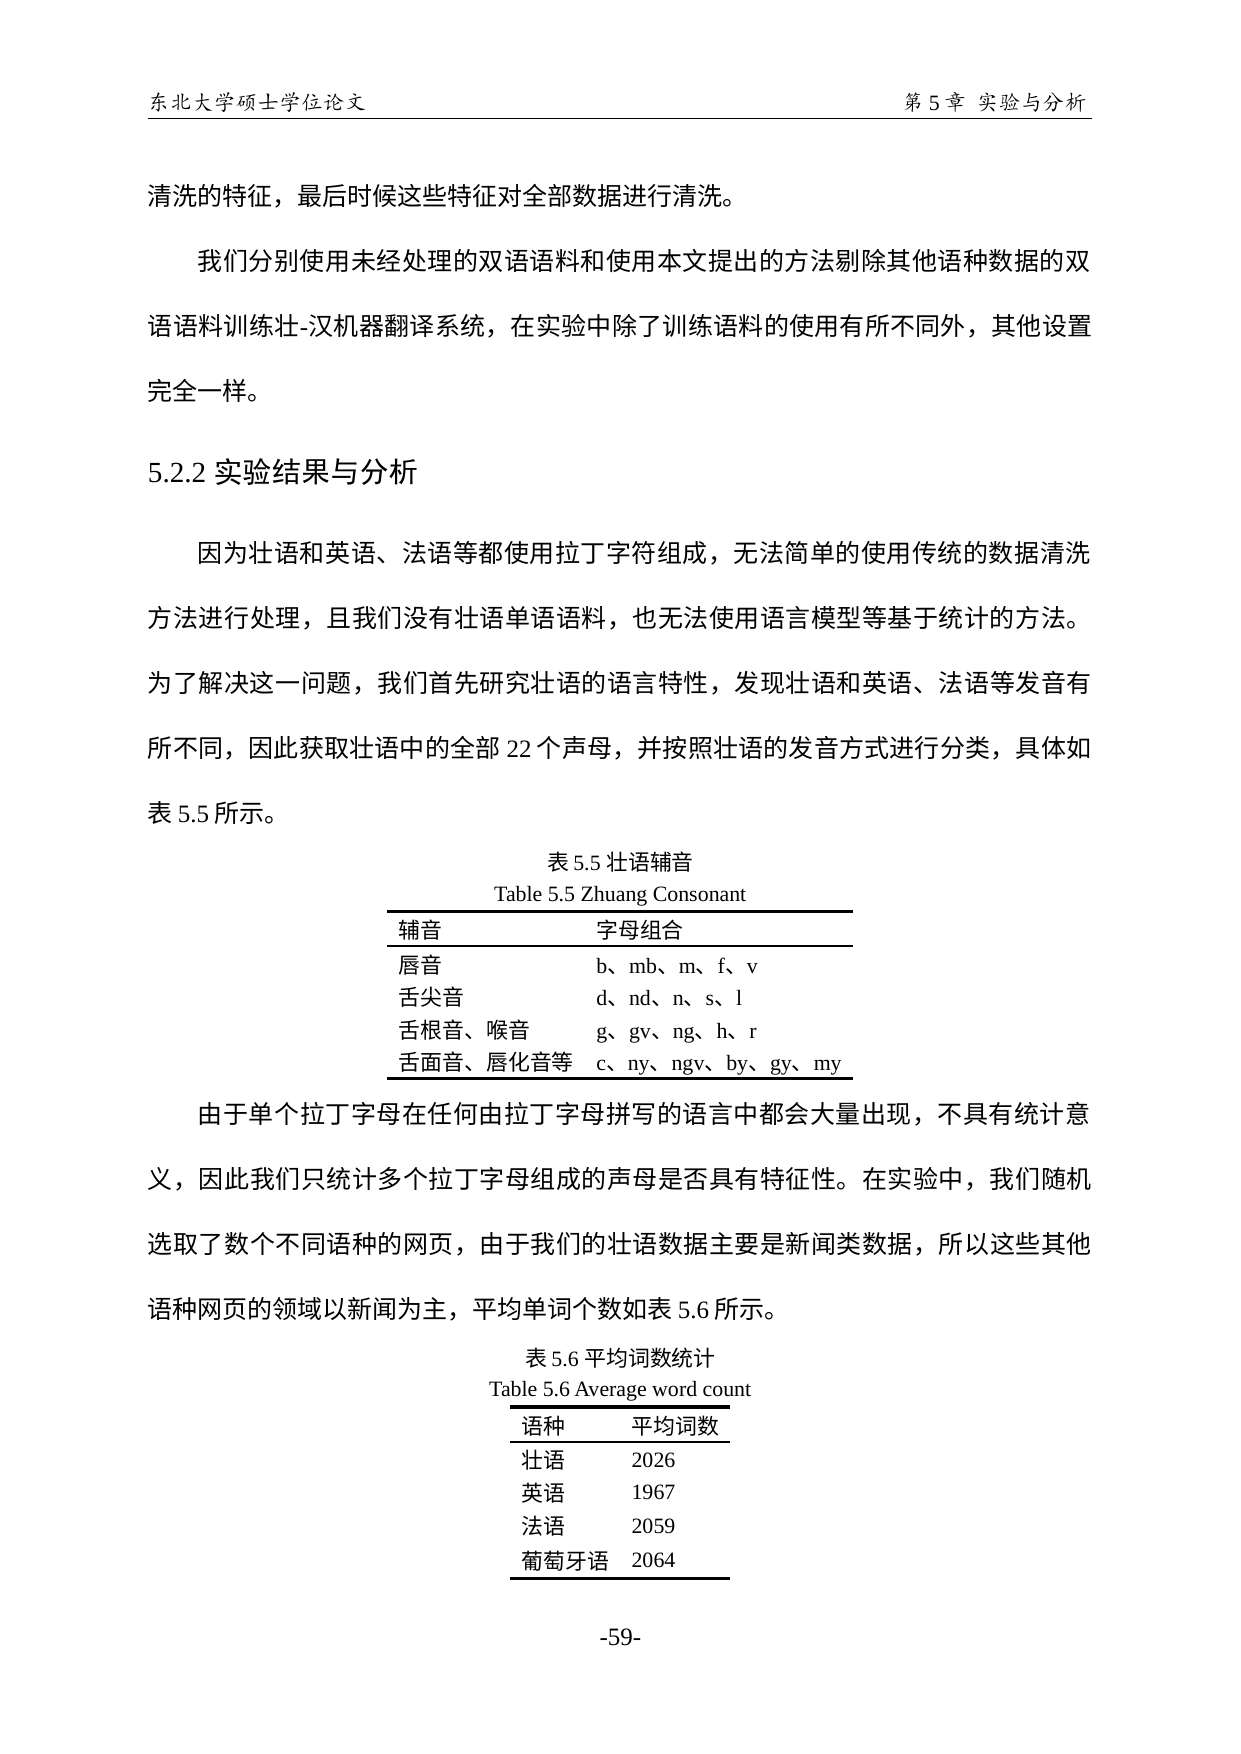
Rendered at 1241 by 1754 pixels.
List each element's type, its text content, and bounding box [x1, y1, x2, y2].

table_cell d、nd、n、s、l [585, 980, 853, 1012]
table_cell c、ny、ngv、by、gy、my [585, 1045, 853, 1077]
table_header 平均词数 [620, 1409, 730, 1441]
table_cell 舌面音、唇化音等 [387, 1045, 585, 1077]
table_header 字母组合 [585, 913, 853, 945]
table_cell 2059 [620, 1508, 730, 1542]
text Table 5.6 Average word count [148, 1373, 1092, 1405]
table_cell b、mb、m、f、v [585, 947, 853, 980]
table_cell 舌尖音 [387, 980, 585, 1012]
text 因为壮语和英语、法语等都使用拉丁字符组成，无法简单的使用传统的数据清洗方法进行处理，且我们没有壮语单语语料，也无法使用语言模型等基于统计的方法。为了解决这一问题，我们首先研究壮语的语言特性，发现壮语和英语、法语等发音有所不同，因此获取壮语中的全部22个声母，并按照壮语的发音方式进行分类，具体如表5.5所示。 [148, 519, 1092, 844]
table_cell g、gv、ng、h、r [585, 1012, 853, 1045]
text 表5.6 平均词数统计 [148, 1340, 1092, 1373]
table_header 辅音 [387, 913, 585, 945]
table_cell 2026 [620, 1443, 730, 1476]
table_cell 英语 [510, 1476, 620, 1508]
table_cell 唇音 [387, 947, 585, 980]
text 表5.5 壮语辅音 [148, 844, 1092, 877]
table_cell 壮语 [510, 1443, 620, 1476]
text 我们分别使用未经处理的双语语料和使用本文提出的方法剔除其他语种数据的双语语料训练壮-汉机器翻译系统，在实验中除了训练语料的使用有所不同外，其他设置完全一样。 [148, 227, 1092, 422]
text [148, 162, 1092, 227]
table_cell 舌根音、喉音 [387, 1012, 585, 1045]
text 5.2.2 实验结果与分析 [148, 438, 1092, 503]
text 由于单个拉丁字母在任何由拉丁字母拼写的语言中都会大量出现，不具有统计意义，因此我们只统计多个拉丁字母组成的声母是否具有特征性。在实验中，我们随机选取了数个不同语种的网页，由于我们的壮语数据主要是新闻类数据，所以这些其他语种网页的领域以新闻为主，平均单词个数如表5.6所示。 [148, 1080, 1092, 1340]
table_cell 葡萄牙语 [510, 1543, 620, 1577]
table_cell 1967 [620, 1476, 730, 1508]
table_cell 2064 [620, 1543, 730, 1577]
table_header 语种 [510, 1409, 620, 1441]
table_cell 法语 [510, 1508, 620, 1542]
text Table 5.5 Zhuang Consonant [148, 877, 1092, 909]
